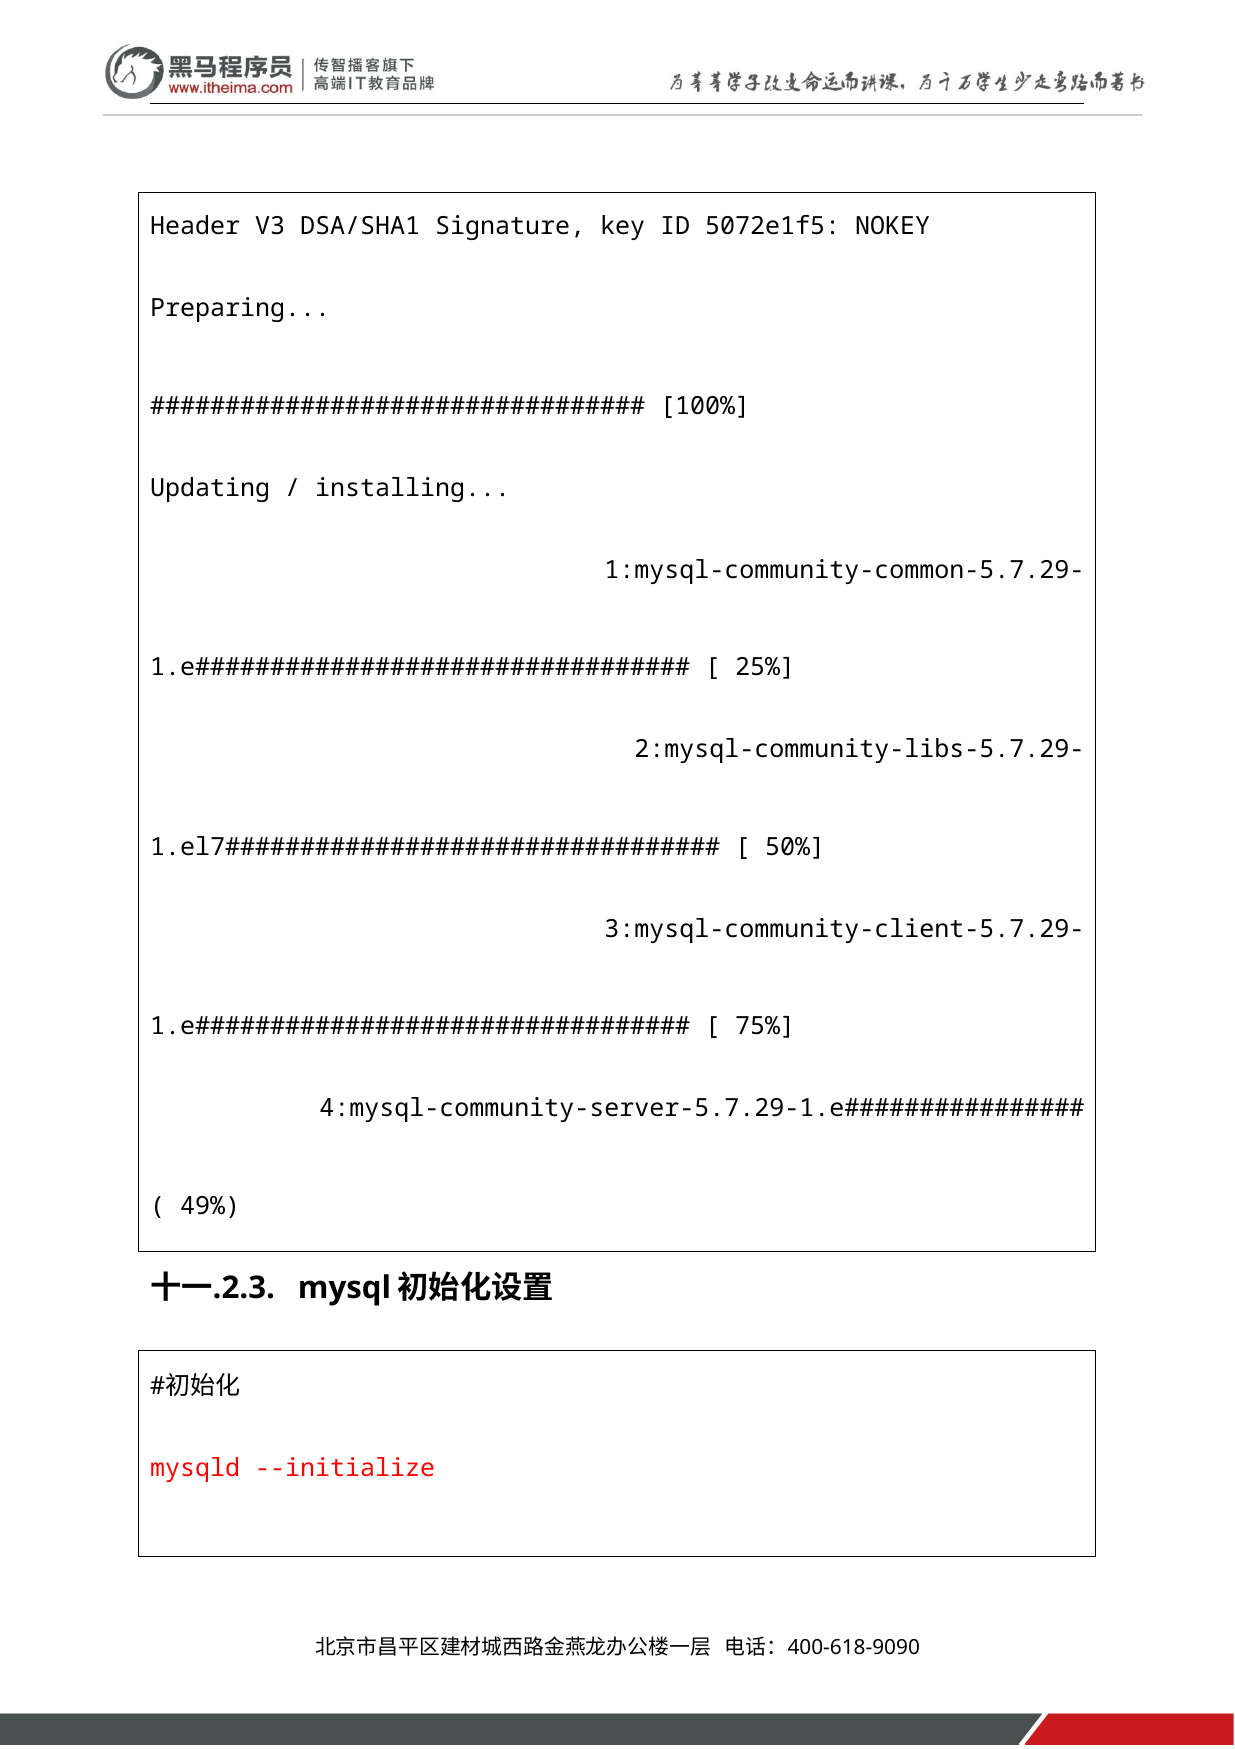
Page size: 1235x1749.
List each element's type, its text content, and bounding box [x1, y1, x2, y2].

picture [0, 0, 1235, 123]
subtitle mysql初始化设置 [150, 1252, 1084, 1317]
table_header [139, 193, 1095, 1251]
picture [0, 1654, 1234, 1745]
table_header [139, 1351, 1095, 1556]
